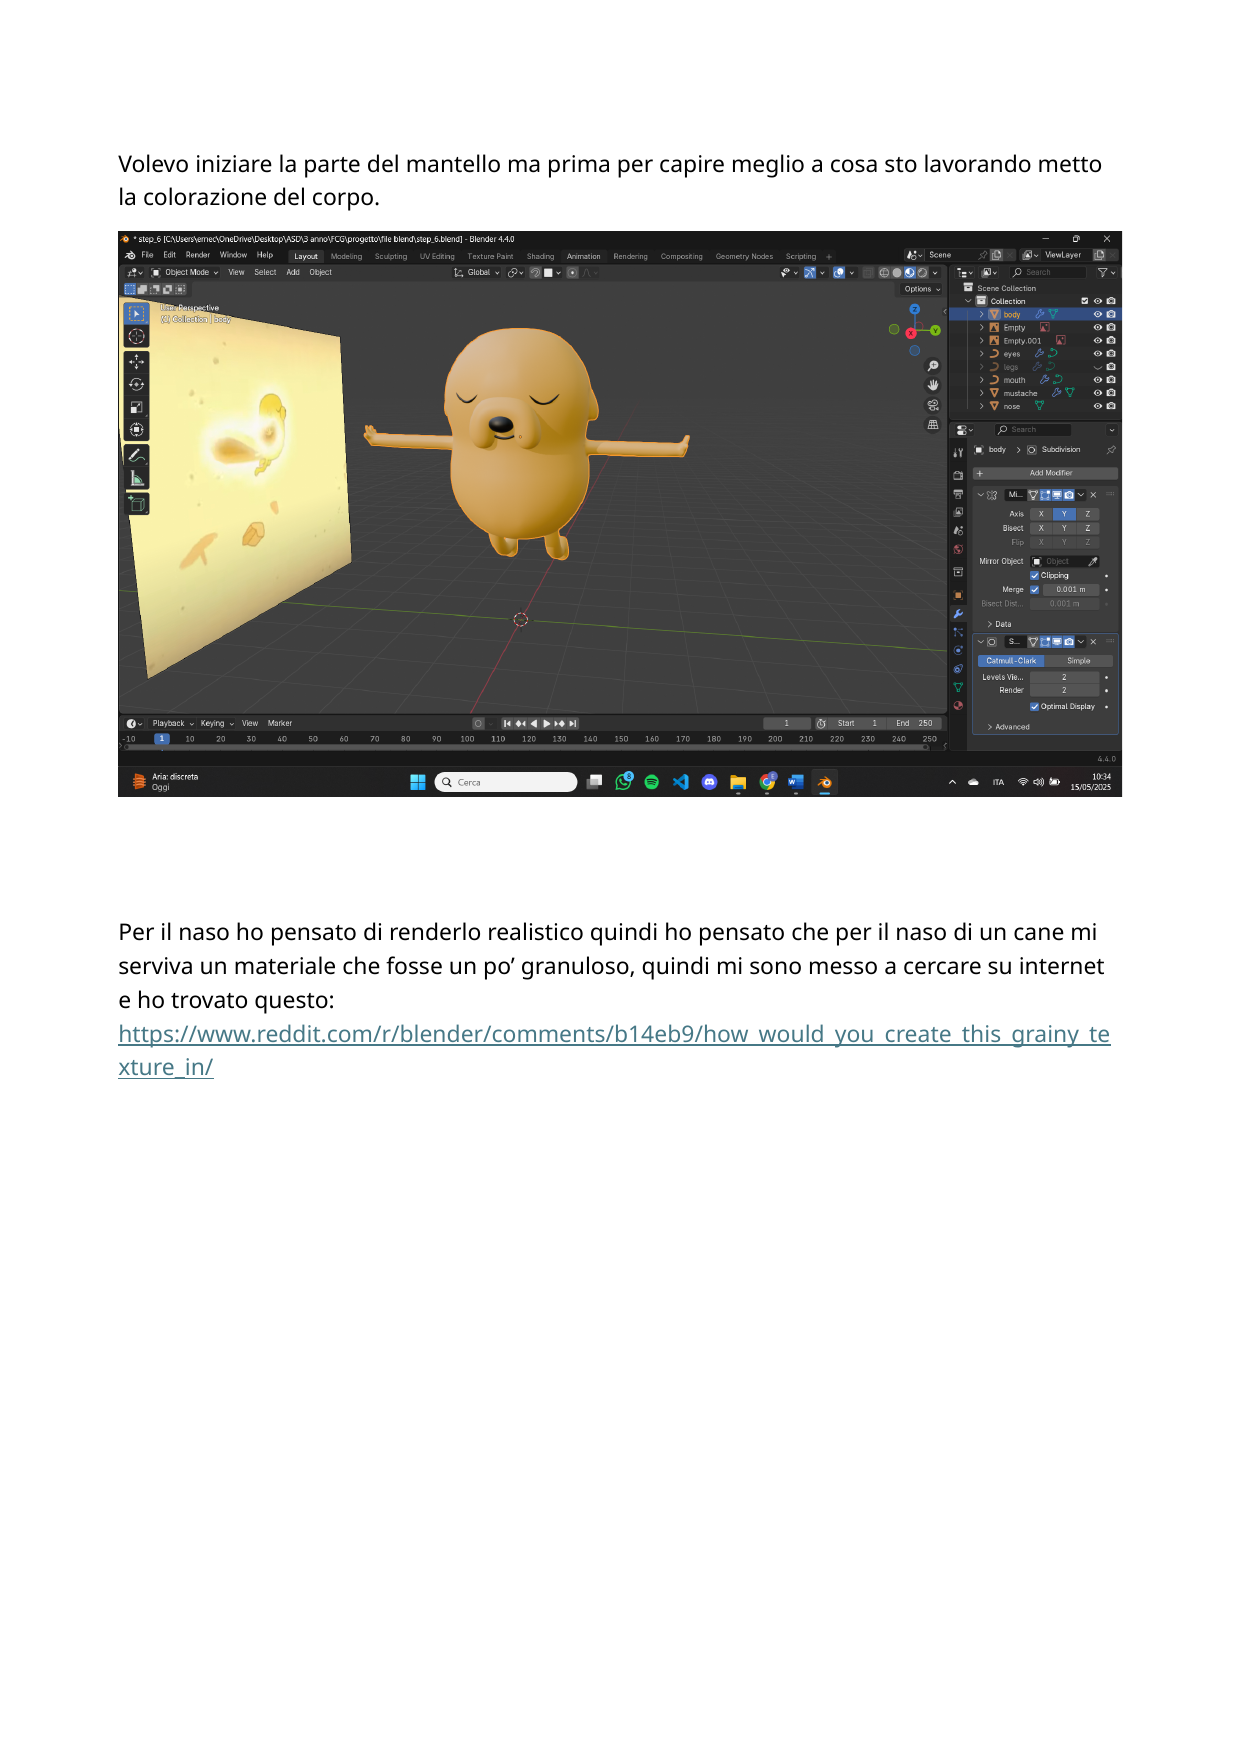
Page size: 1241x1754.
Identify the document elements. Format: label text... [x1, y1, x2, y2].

text Volevo iniziare la parte del mantello ma prima per capire meglio a cosa sto lavorando metto la colorazione del corpo. [118, 148, 1122, 213]
picture [118, 231, 1123, 797]
text Per il naso ho pensato di renderlo realistico quindi ho pensato che per il naso di un cane mi serviva un materiale che fosse un po’ granuloso, quindi mi sono messo a cercare su internet e ho trovato questo: https://www.reddit.com/r/blender/comments/b14eb9/how_would_you_create_this_grainy_texture_in/ [118, 916, 1122, 1082]
